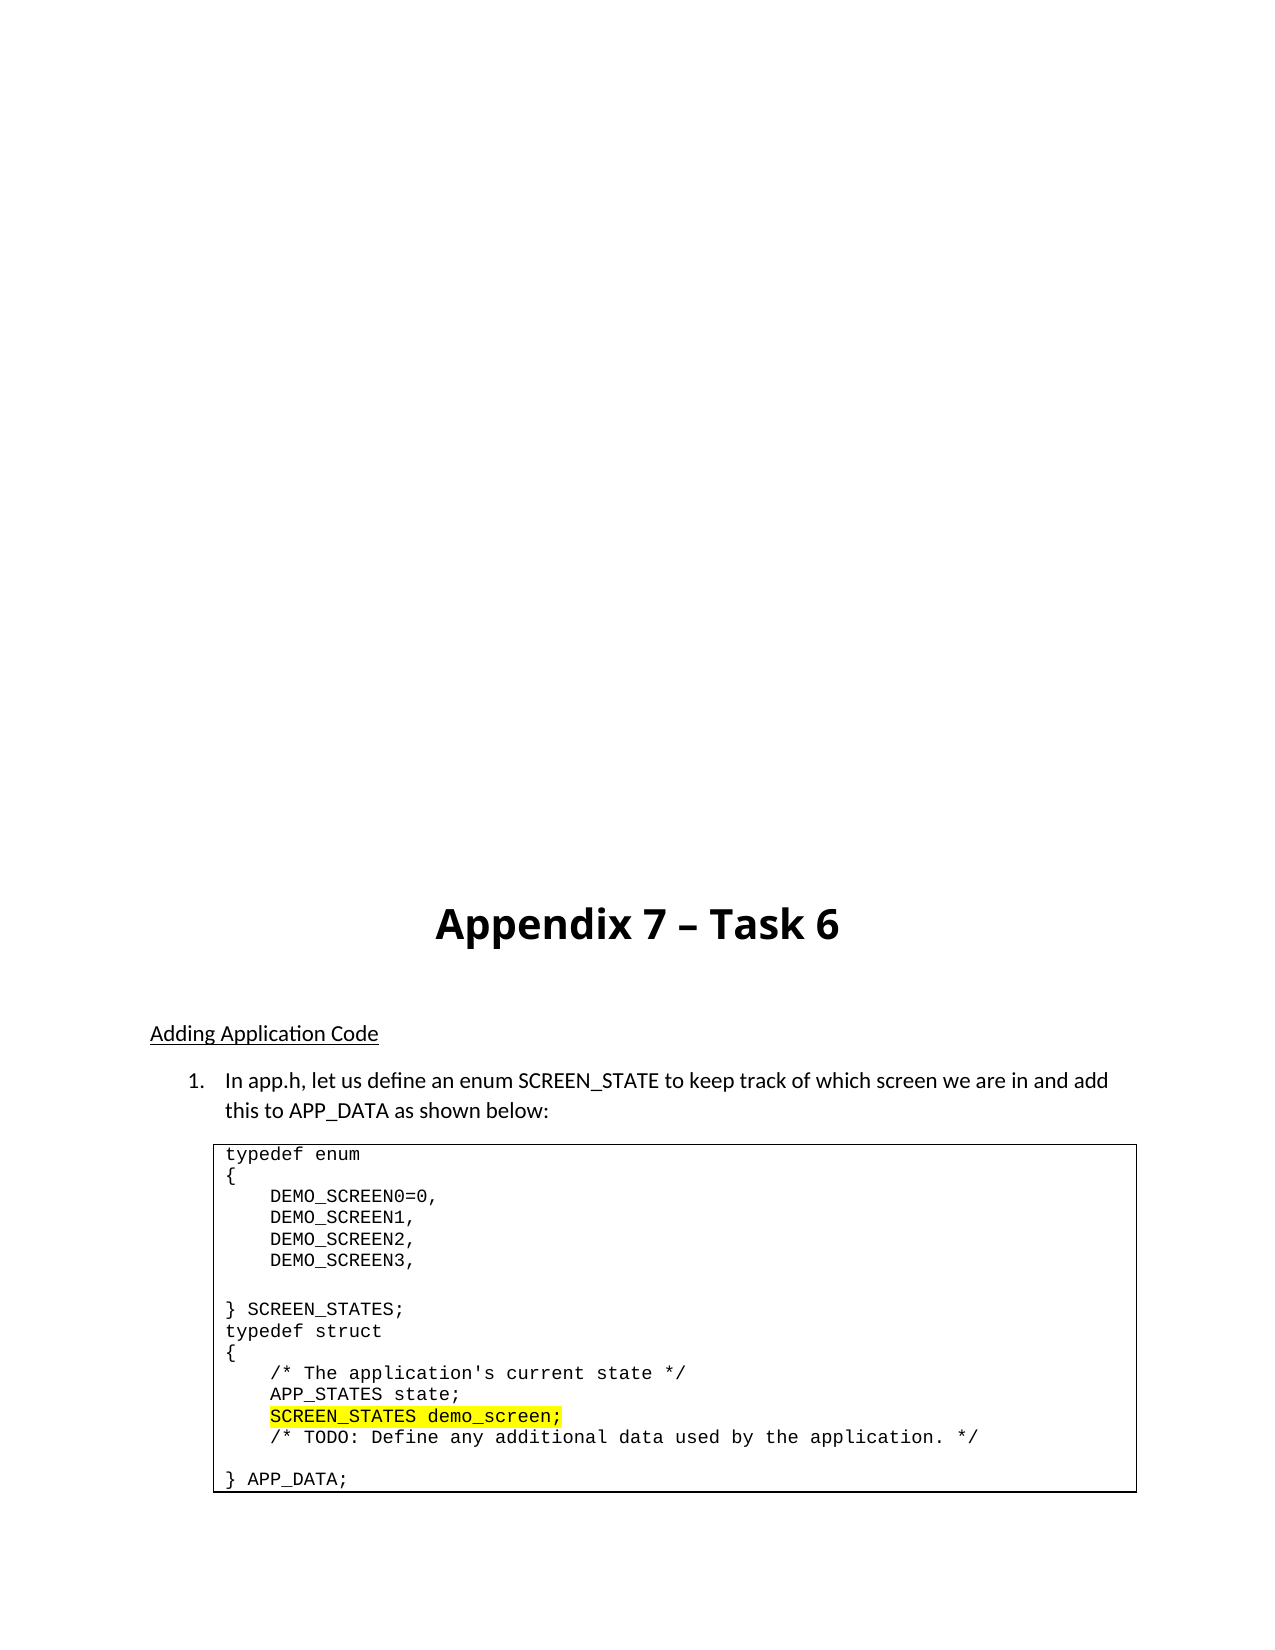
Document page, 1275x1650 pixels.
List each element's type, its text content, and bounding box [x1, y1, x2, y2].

list In app.h, let us define an enum SCREEN_STATE to keep track of which screen we are in and add this to APP_DATA as shown below: [187, 1066, 1125, 1125]
subtitle Appendix 7 – Task 6 [150, 895, 1125, 952]
text Adding Application Code [150, 1019, 1125, 1048]
table_header typedef enum { DEMO_SCREEN0=0, DEMO_SCREEN1, DEMO_SCREEN2, DEMO_SCREEN3, } SCREEN_STATES; typedef struct { /* The application's current state */ APP_STATES state; SCREEN_STATES demo_screen; /* TODO: Define any additional data used by the application. */ } APP_DATA; [214, 1145, 1136, 1491]
